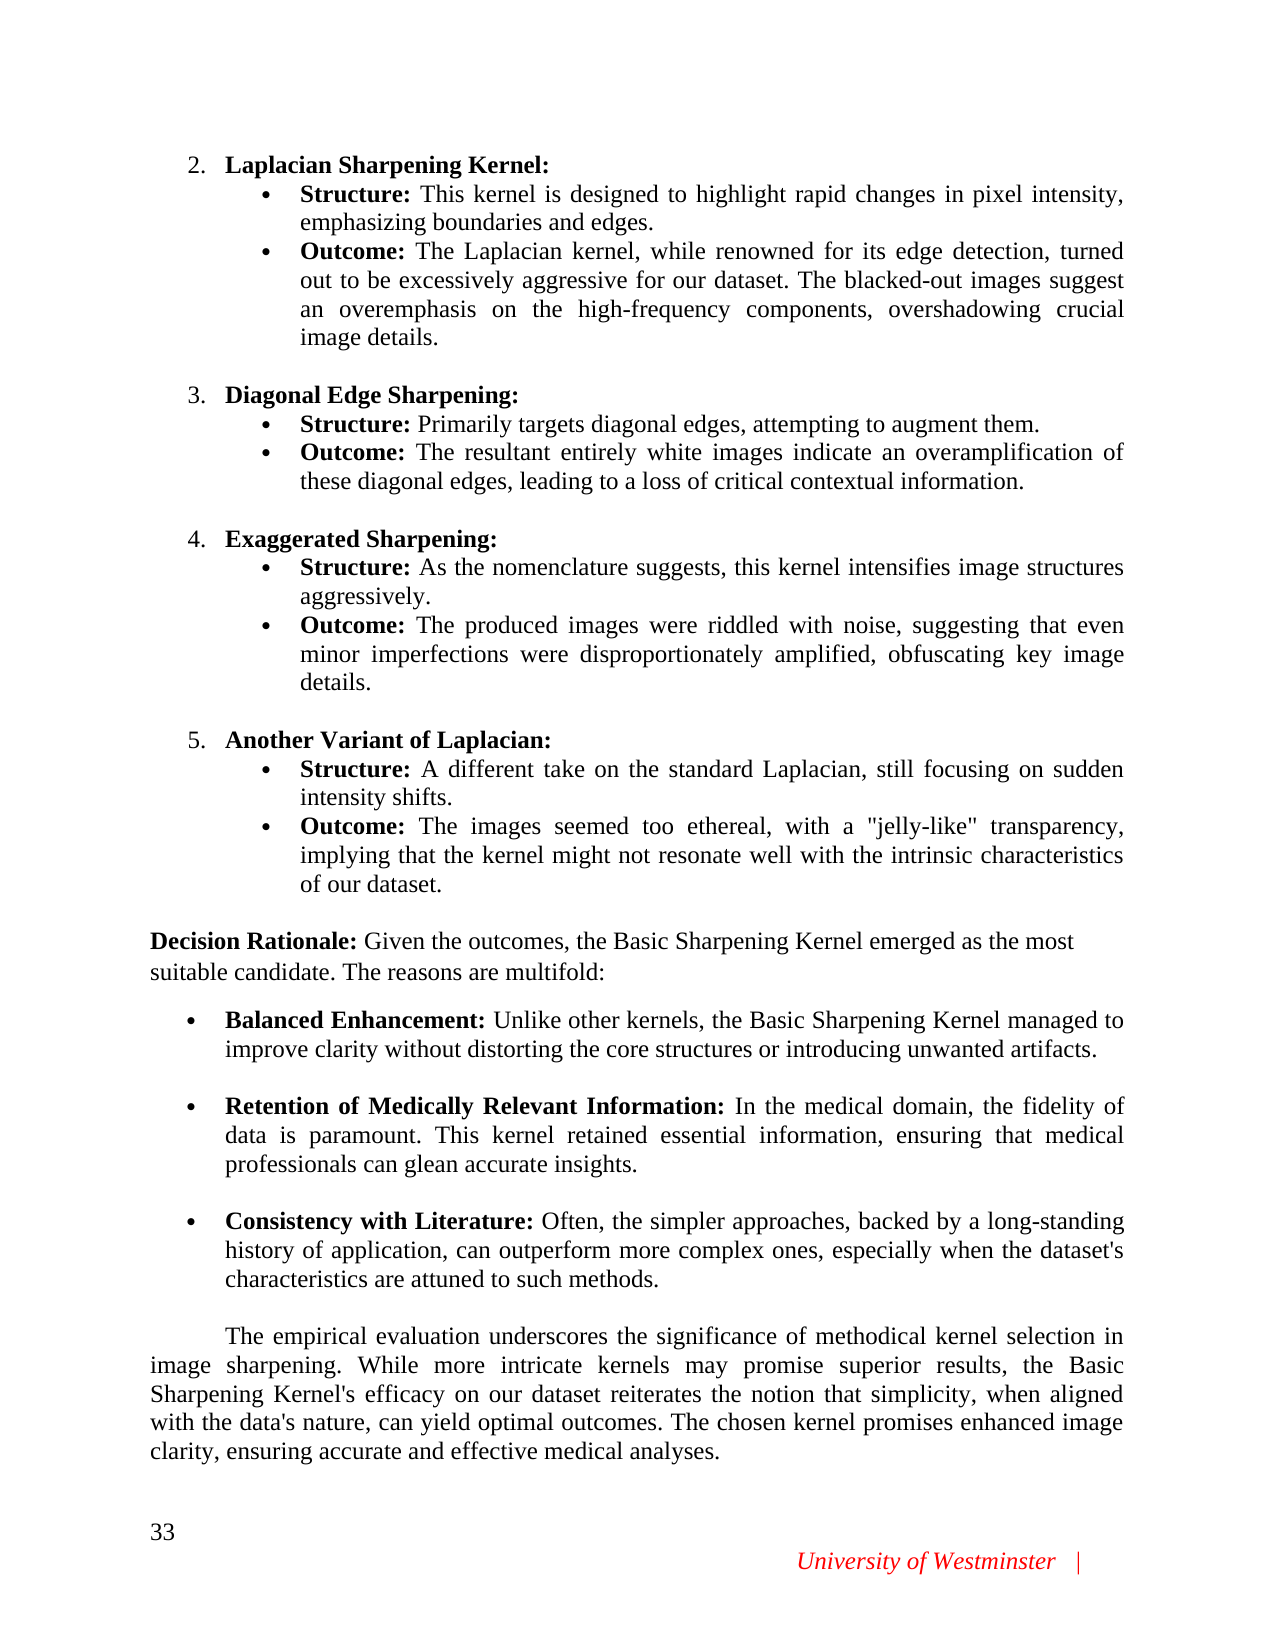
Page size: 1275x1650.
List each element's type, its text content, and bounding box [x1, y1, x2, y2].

list Diagonal Edge Sharpening: [187, 380, 1125, 409]
list Structure: Primarily targets diagonal edges, attempting to augment them. [262, 409, 1125, 437]
list Outcome: The produced images were riddled with noise, suggesting that even minor imperfections were disproportionately amplified, obfuscating key image details. [262, 610, 1125, 696]
text Decision Rationale: Given the outcomes, the Basic Sharpening Kernel emerged as the most suitable candidate. The reasons are multifold: [150, 926, 1125, 986]
list Exaggerated Sharpening: [187, 524, 1125, 552]
list Outcome: The Laplacian kernel, while renowned for its edge detection, turned out to be excessively aggressive for our dataset. The blacked-out images suggest an overemphasis on the high-frequency components, overshadowing crucial image details. [262, 236, 1125, 351]
list Balanced Enhancement: Unlike other kernels, the Basic Sharpening Kernel managed to improve clarity without distorting the core structures or introducing unwanted artifacts. [187, 1005, 1125, 1062]
list Structure: As the nomenclature suggests, this kernel intensifies image structures aggressively. [262, 552, 1125, 610]
list Outcome: The images seemed too ethereal, with a "jelly-like" transparency, implying that the kernel might not resonate well with the intrinsic characteristics of our dataset. [262, 811, 1125, 897]
list Retention of Medically Relevant Information: In the medical domain, the fidelity of data is paramount. This kernel retained essential information, ensuring that medical professionals can glean accurate insights. [187, 1091, 1125, 1177]
text The empirical evaluation underscores the significance of methodical kernel selection in image sharpening. While more intricate kernels may promise superior results, the Basic Sharpening Kernel's efficacy on our dataset reiterates the notion that simplicity, when aligned with the data's nature, can yield optimal outcomes. The chosen kernel promises enhanced image clarity, ensuring accurate and effective medical analyses. [150, 1321, 1125, 1465]
list Consistency with Literature: Often, the simpler approaches, backed by a long-standing history of application, can outperform more complex ones, especially when the dataset's characteristics are attuned to such methods. [187, 1206, 1125, 1292]
list Another Variant of Laplacian: [187, 725, 1125, 754]
list Outcome: The resultant entirely white images indicate an overamplification of these diagonal edges, leading to a loss of critical contextual information. [262, 437, 1125, 495]
list Structure: This kernel is designed to highlight rapid changes in pixel intensity, emphasizing boundaries and edges. [262, 179, 1125, 236]
list Structure: A different take on the standard Laplacian, still focusing on sudden intensity shifts. [262, 754, 1125, 811]
list Laplacian Sharpening Kernel: [187, 150, 1125, 179]
